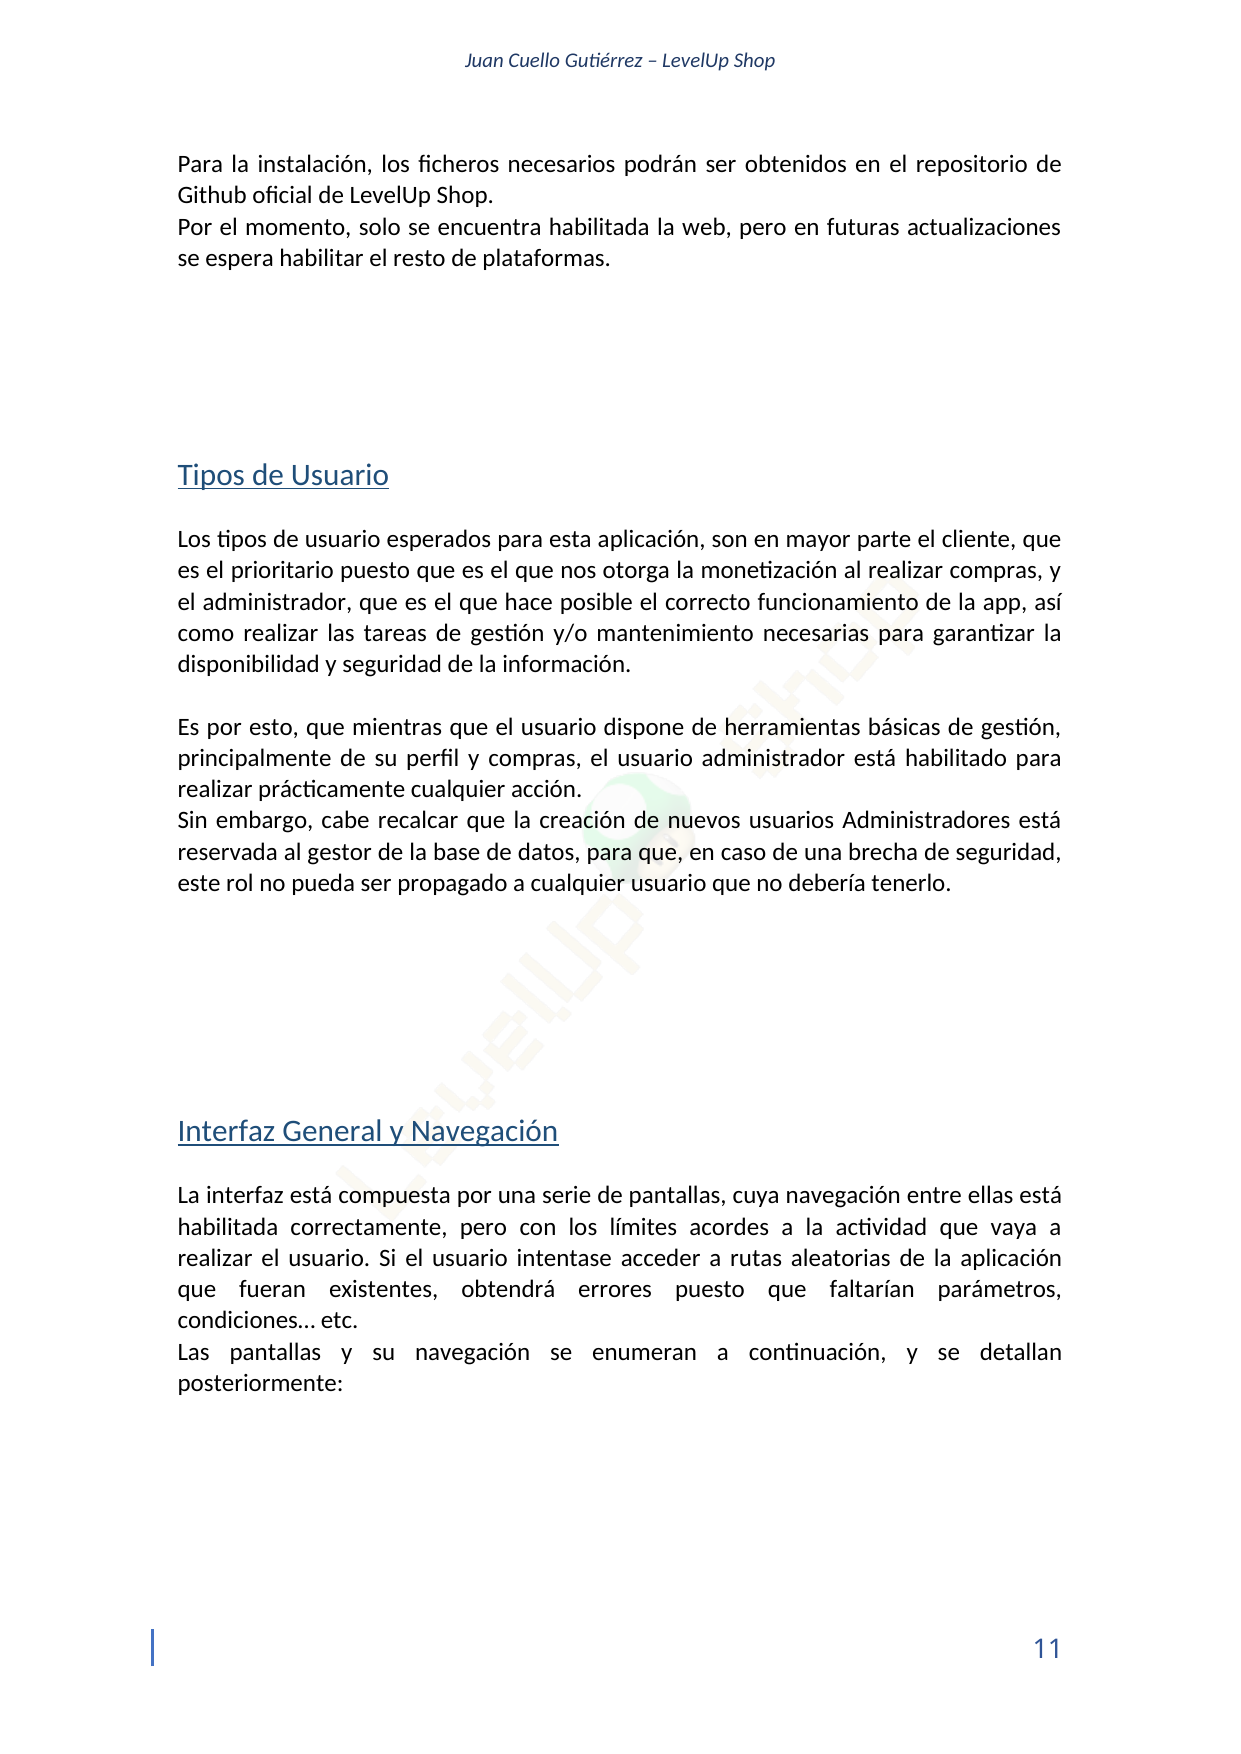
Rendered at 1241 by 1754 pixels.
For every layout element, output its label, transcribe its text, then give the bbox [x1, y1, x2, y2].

text Sin embargo, cabe recalcar que la creación de nuevos usuarios Administradores está reservada al gestor de la base de datos, para que, en caso de una brecha de seguridad, este rol no pueda ser propagado a cualquier usuario que no debería tenerlo. [177, 804, 1063, 898]
text La interfaz está compuesta por una serie de pantallas, cuya navegación entre ellas está habilitada correctamente, pero con los límites acordes a la actividad que vaya a realizar el usuario. Si el usuario intentase acceder a rutas aleatorias de la aplicación que fueran existentes, obtendrá errores puesto que faltarían parámetros, condiciones… etc. [177, 1179, 1063, 1335]
text Los tipos de usuario esperados para esta aplicación, son en mayor parte el cliente, que es el prioritario puesto que es el que nos otorga la monetización al realizar compras, y el administrador, que es el que hace posible el correcto funcionamiento de la app, así como realizar las tareas de gestión y/o mantenimiento necesarias para garantizar la disponibilidad y seguridad de la información. [177, 523, 1063, 679]
text Las pantallas y su navegación se enumeran a continuación, y se detallan posteriormente: [177, 1335, 1063, 1398]
text Es por esto, que mientras que el usuario dispone de herramientas básicas de gestión, principalmente de su perfil y compras, el usuario administrador está habilitado para realizar prácticamente cualquier acción. [177, 710, 1063, 804]
text Tipos de Usuario [177, 460, 1063, 491]
text Por el momento, solo se encuentra habilitada la web, pero en futuras actualizaciones se espera habilitar el resto de plataformas. [177, 210, 1063, 273]
text Interfaz General y Navegación [177, 1116, 1063, 1148]
text Para la instalación, los ficheros necesarios podrán ser obtenidos en el repositorio de Github oficial de LevelUp Shop. [177, 148, 1063, 210]
